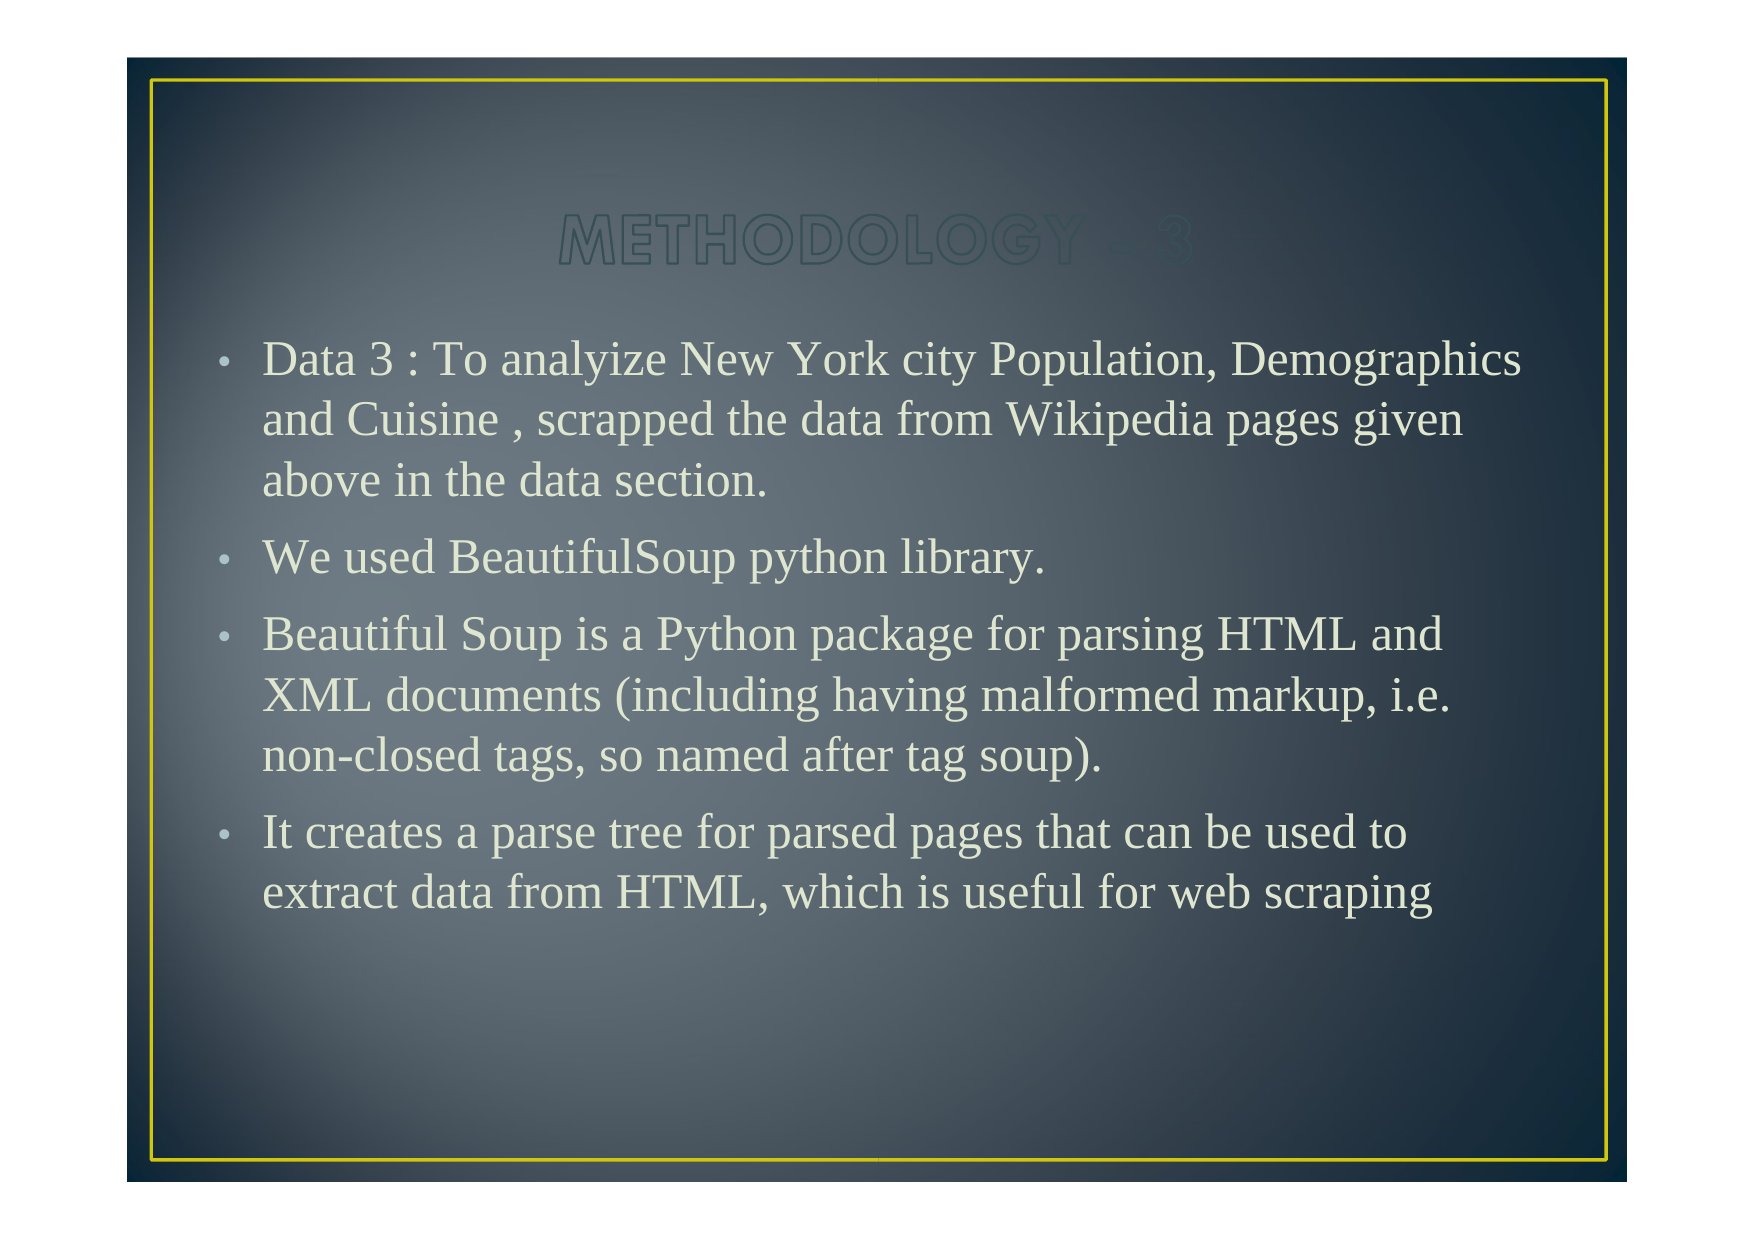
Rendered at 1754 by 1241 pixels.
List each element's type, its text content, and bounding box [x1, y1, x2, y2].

picture [126, 57, 1627, 1182]
list It creates a parse tree for parsed pages that can be used to extract data from HTML, which is useful for web scraping [217, 802, 1530, 920]
list We used BeautifulSoup python library. [217, 527, 1530, 584]
list Beautiful Soup is a Python package for parsing HTML and XML documents (including having malformed markup, i.e. non-closed tags, so named after tag soup). [217, 604, 1530, 782]
list Data 3 : To analyize New York city Population, Demographics and Cuisine , scrapped the data from Wikipedia pages given above in the data section. [217, 329, 1530, 507]
